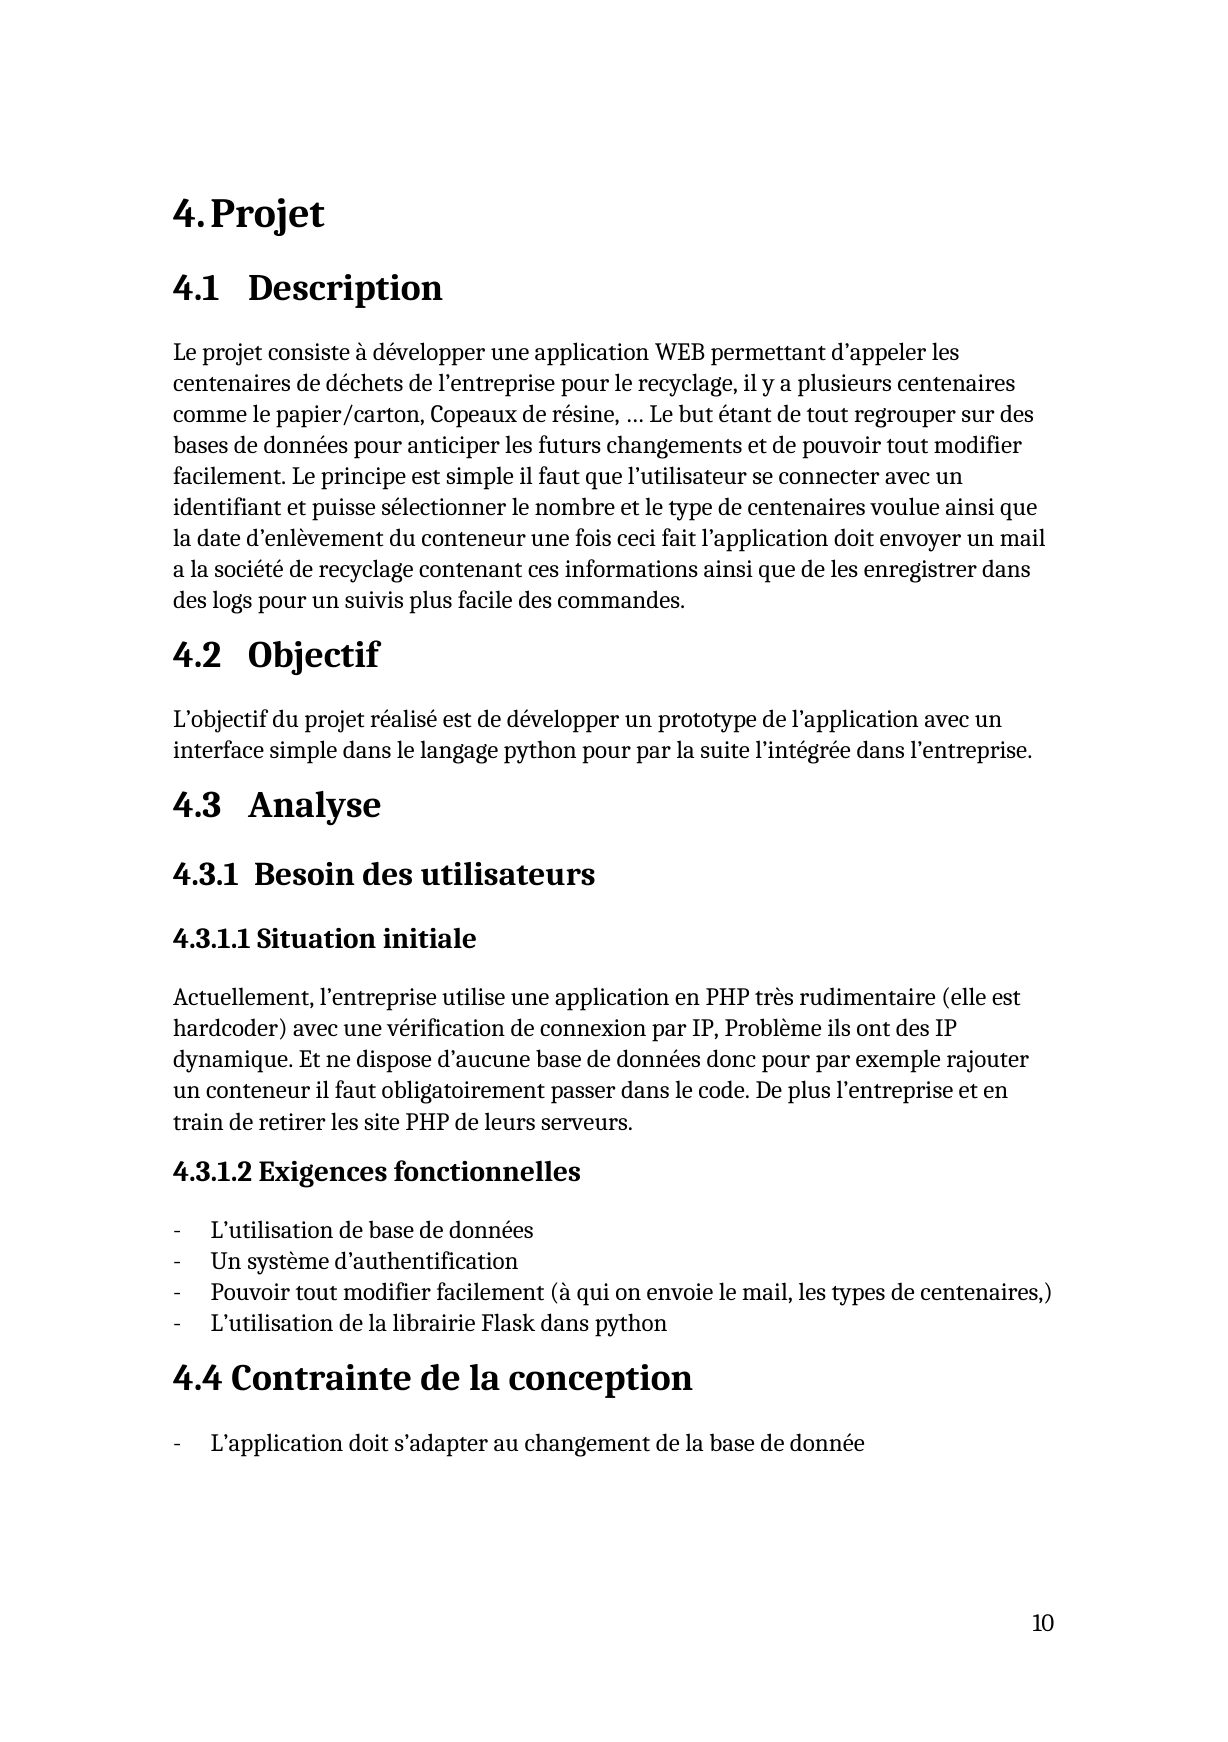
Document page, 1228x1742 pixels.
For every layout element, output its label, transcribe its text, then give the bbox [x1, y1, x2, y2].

subtitle Exigences fonctionnelles [173, 1155, 1054, 1189]
subtitle Situation initiale [173, 922, 1054, 956]
subtitle Contrainte de la conception [173, 1357, 1054, 1400]
text L’objectif du projet réalisé est de développer un prototype de l’application avec un interface simple dans le langage python pour par la suite l’intégrée dans l’entreprise. [173, 705, 1054, 765]
subtitle Objectif [173, 634, 1054, 677]
subtitle Description [173, 266, 1054, 309]
text Actuellement, l’entreprise utilise une application en PHP très rudimentaire (elle est hardcoder) avec une vérification de connexion par IP, Problème ils ont des IP dynamique. Et ne dispose d’aucune base de données donc pour par exemple rajouter un conteneur il faut obligatoirement passer dans le code. De plus l’entreprise et en train de retirer les site PHP de leurs serveurs. [173, 983, 1054, 1136]
subtitle Projet [173, 189, 1054, 237]
list Un système d’authentification [173, 1247, 1054, 1276]
subtitle Besoin des utilisateurs [173, 856, 1054, 894]
subtitle Analyse [173, 784, 1054, 827]
list L’utilisation de la librairie Flask dans python [173, 1309, 1054, 1338]
list L’application doit s’adapter au changement de la base de donnée [173, 1429, 1054, 1457]
text Le projet consiste à développer une application WEB permettant d’appeler les centenaires de déchets de l’entreprise pour le recyclage, il y a plusieurs centenaires comme le papier/carton, Copeaux de résine, … Le but étant de tout regrouper sur des bases de données pour anticiper les futurs changements et de pouvoir tout modifier facilement. Le principe est simple il faut que l’utilisateur se connecter avec un identifiant et puisse sélectionner le nombre et le type de centenaires voulue ainsi que la date d’enlèvement du conteneur une fois ceci fait l’application doit envoyer un mail a la société de recyclage contenant ces informations ainsi que de les enregistrer dans des logs pour un suivis plus facile des commandes. [173, 338, 1054, 615]
list Pouvoir tout modifier facilement (à qui on envoie le mail, les types de centenaires,) [173, 1278, 1054, 1307]
list L’utilisation de base de données [173, 1216, 1054, 1245]
